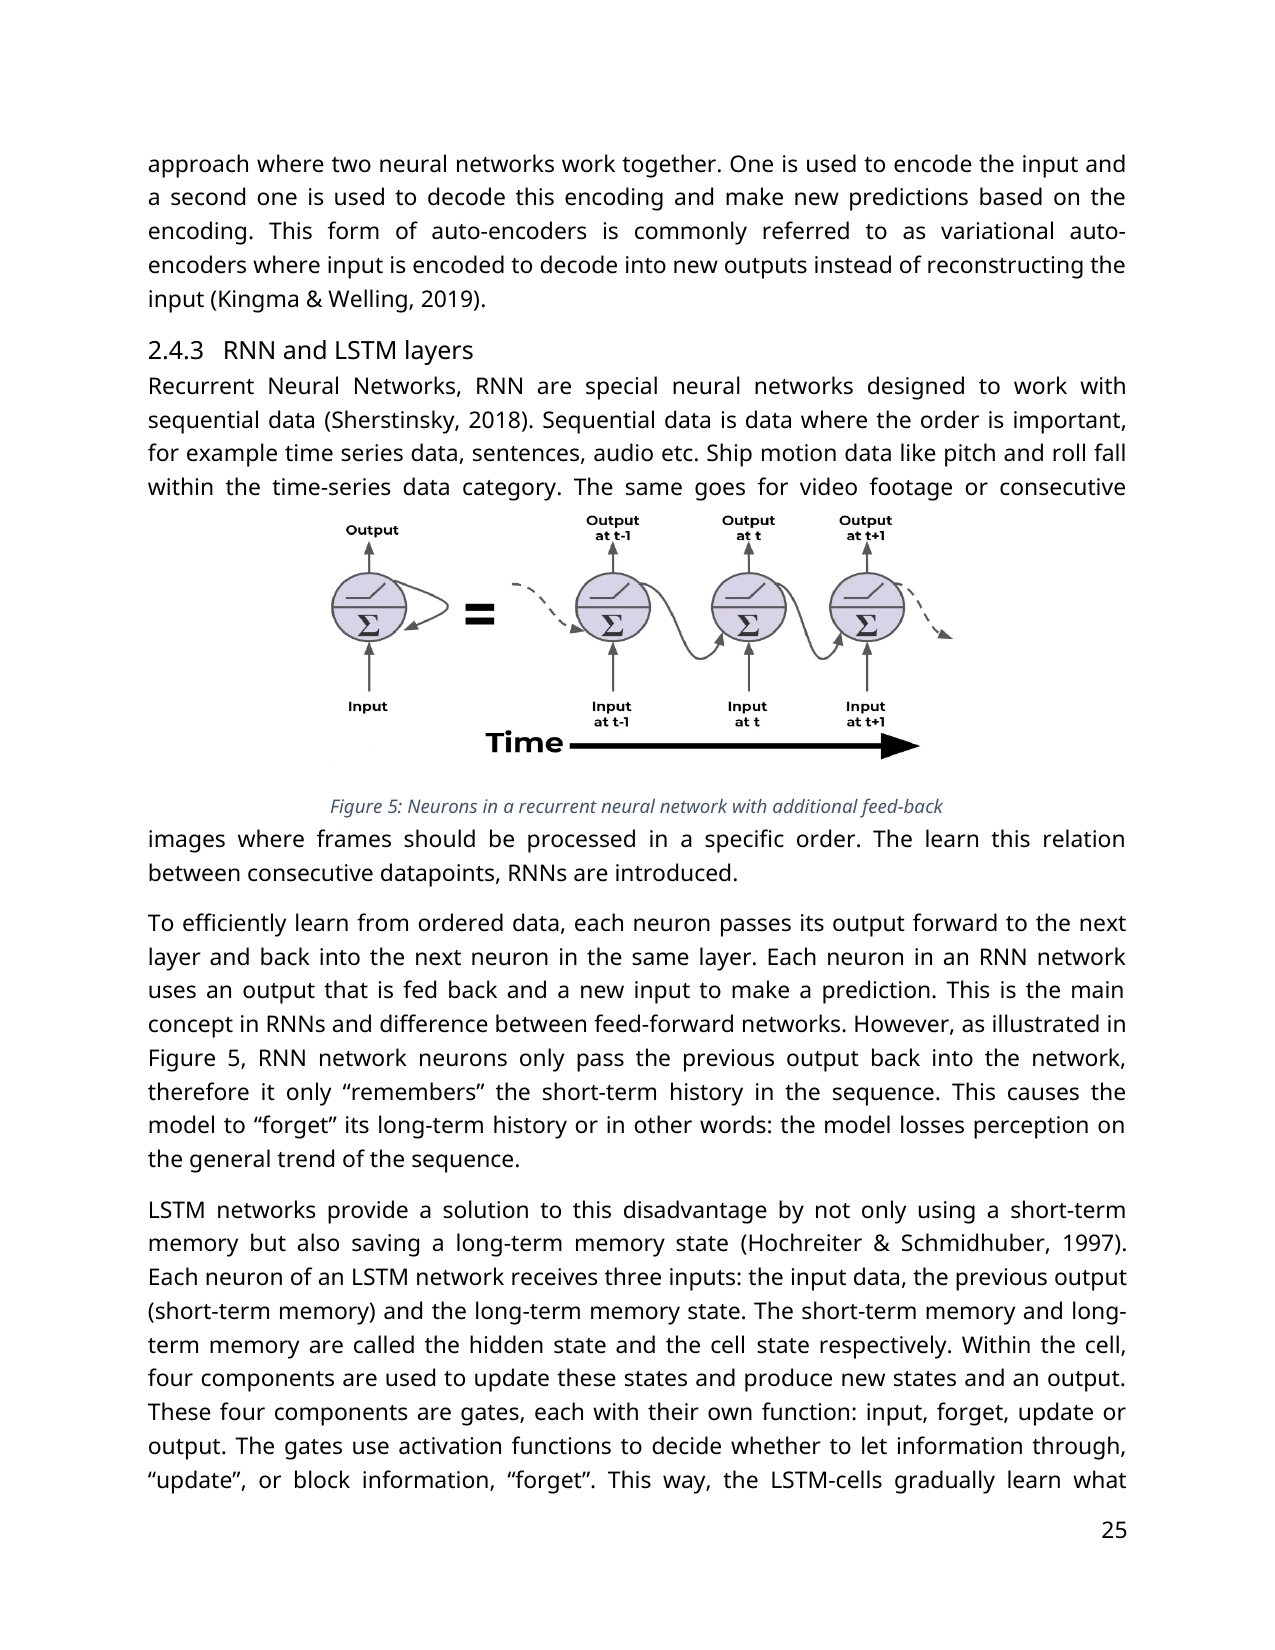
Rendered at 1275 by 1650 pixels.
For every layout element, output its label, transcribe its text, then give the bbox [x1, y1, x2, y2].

picture [306, 509, 969, 781]
subtitle RNN and LSTM layers [148, 333, 1127, 367]
text To efficiently learn from ordered data, each neuron passes its output forward to the next layer and back into the next neuron in the same layer. Each neuron in an RNN network uses an output that is fed back and a new input to make a prediction. This is the main concept in RNNs and difference between feed-forward networks. However, as illustrated in Figure 5, RNN network neurons only pass the previous output back into the network, therefore it only “remembers” the short-term history in the sequence. This causes the model to “forget” its long-term history or in other words: the model losses perception on the general trend of the sequence. [148, 907, 1127, 1174]
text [148, 148, 1127, 314]
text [148, 1193, 1127, 1495]
